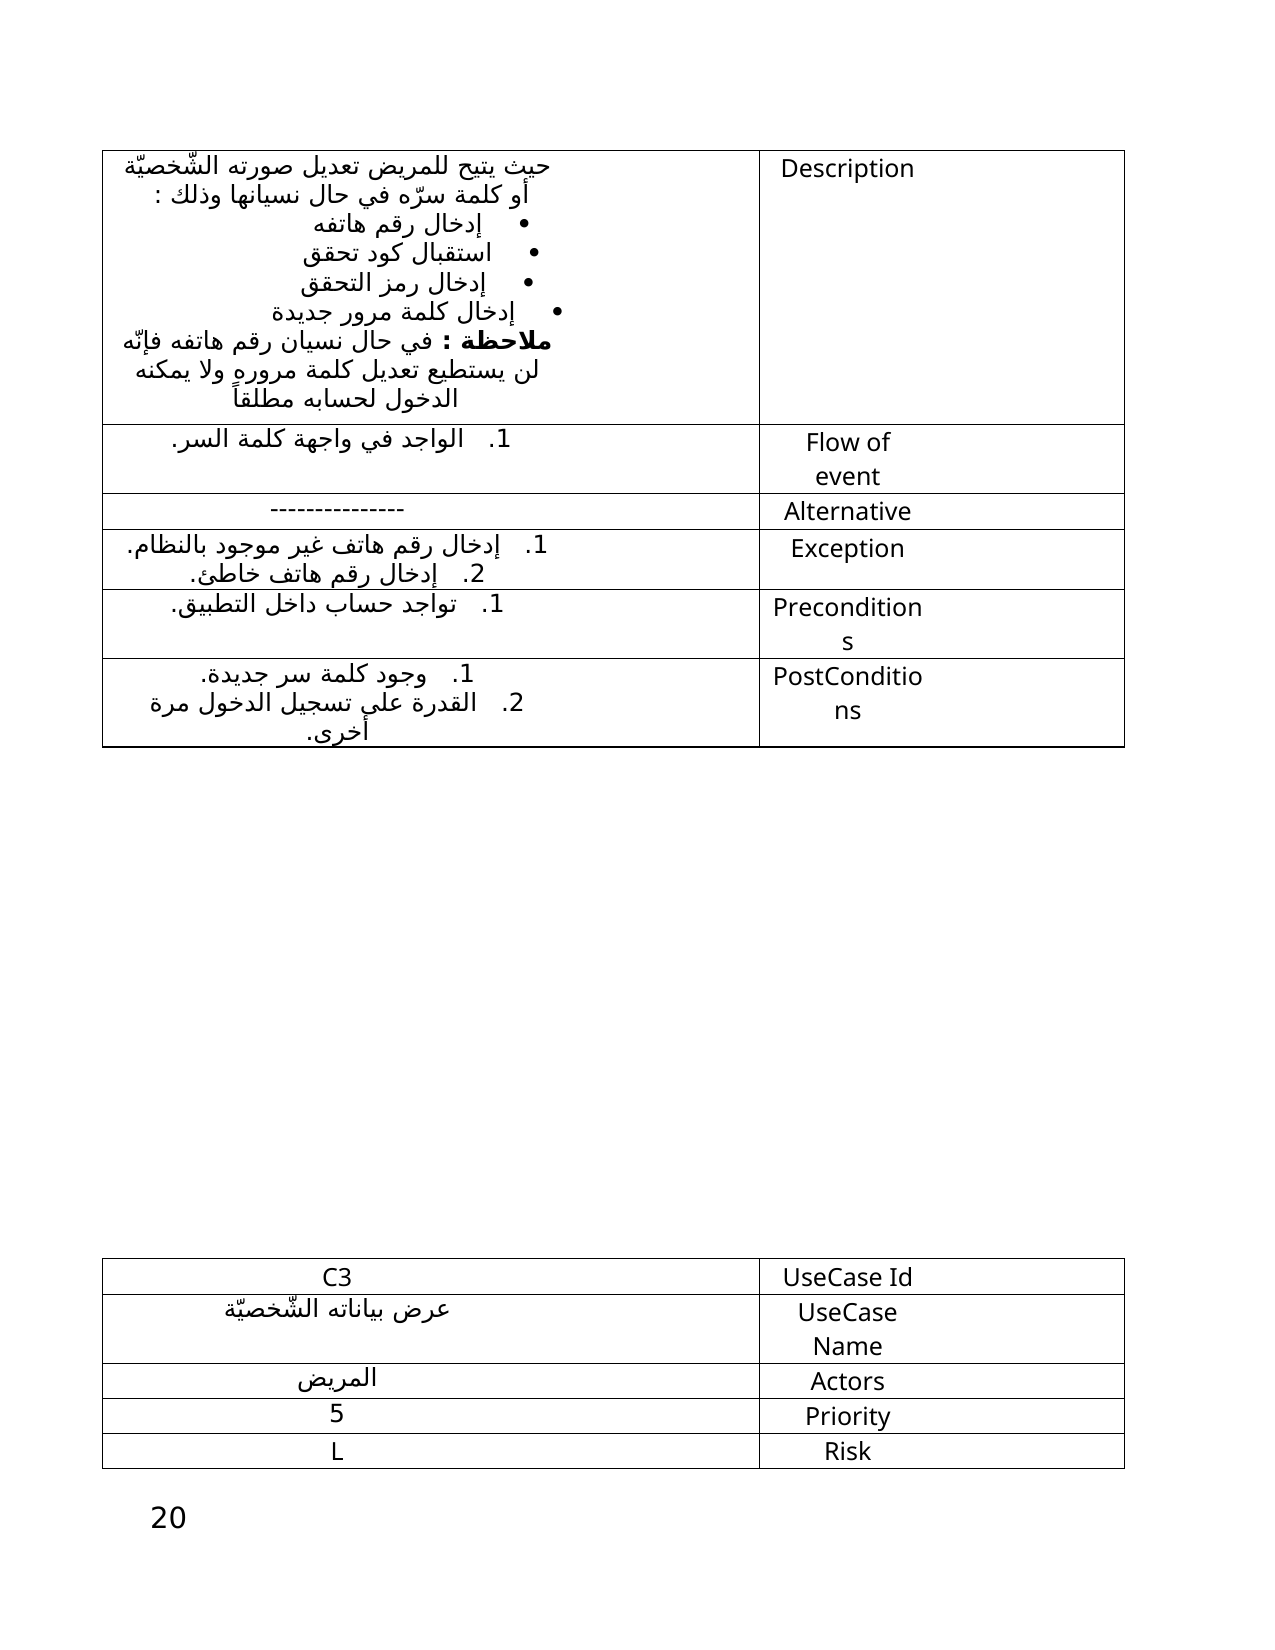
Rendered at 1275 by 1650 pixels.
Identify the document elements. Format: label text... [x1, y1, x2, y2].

table_cell Preconditions [760, 590, 1124, 658]
table_cell عرض بياناته الشّخصيّة [103, 1295, 759, 1363]
table_cell 1. وجود كلمة سر جديدة. 2. القدرة على تسجيل الدخول مرة أخرى. [103, 659, 759, 746]
table_cell 1. تواجد حساب داخل التطبيق. [103, 590, 759, 658]
table_cell Actors [760, 1364, 1124, 1398]
table_header C3 [103, 1259, 759, 1293]
table_cell Exception [760, 530, 1124, 589]
table_cell Flow of event [760, 425, 1124, 493]
table_cell 5 [103, 1399, 759, 1433]
table_header UseCase Id [760, 1259, 1124, 1293]
table_cell Risk [760, 1434, 1124, 1468]
table_cell المريض [103, 1364, 759, 1398]
table_cell PostConditions [760, 659, 1124, 746]
table_cell 1. الواجد في واجهة كلمة السر. [103, 425, 759, 493]
table_cell Alternative [760, 494, 1124, 529]
table_cell --------------- [103, 494, 759, 529]
table_cell حيث يتيح للمريض تعديل صورته الشّخصيّة أو كلمة سرّه في حال نسيانها وذلك : إدخال رقم هاتفه استقبال كود تحقق إدخال رمز التحقق إدخال كلمة مرور جديدة ملاحظة : في حال نسيان رقم هاتفه فإنّه لن يستطيع تعديل كلمة مروره ولا يمكنه الدخول لحسابه مطلقاً [103, 151, 759, 424]
table_cell 1. إدخال رقم هاتف غير موجود بالنظام. 2. إدخال رقم هاتف خاطئ. [103, 530, 759, 589]
table_cell Description [760, 151, 1124, 424]
table_cell L [103, 1434, 759, 1468]
table_cell Priority [760, 1399, 1124, 1433]
table_cell UseCase Name [760, 1295, 1124, 1363]
